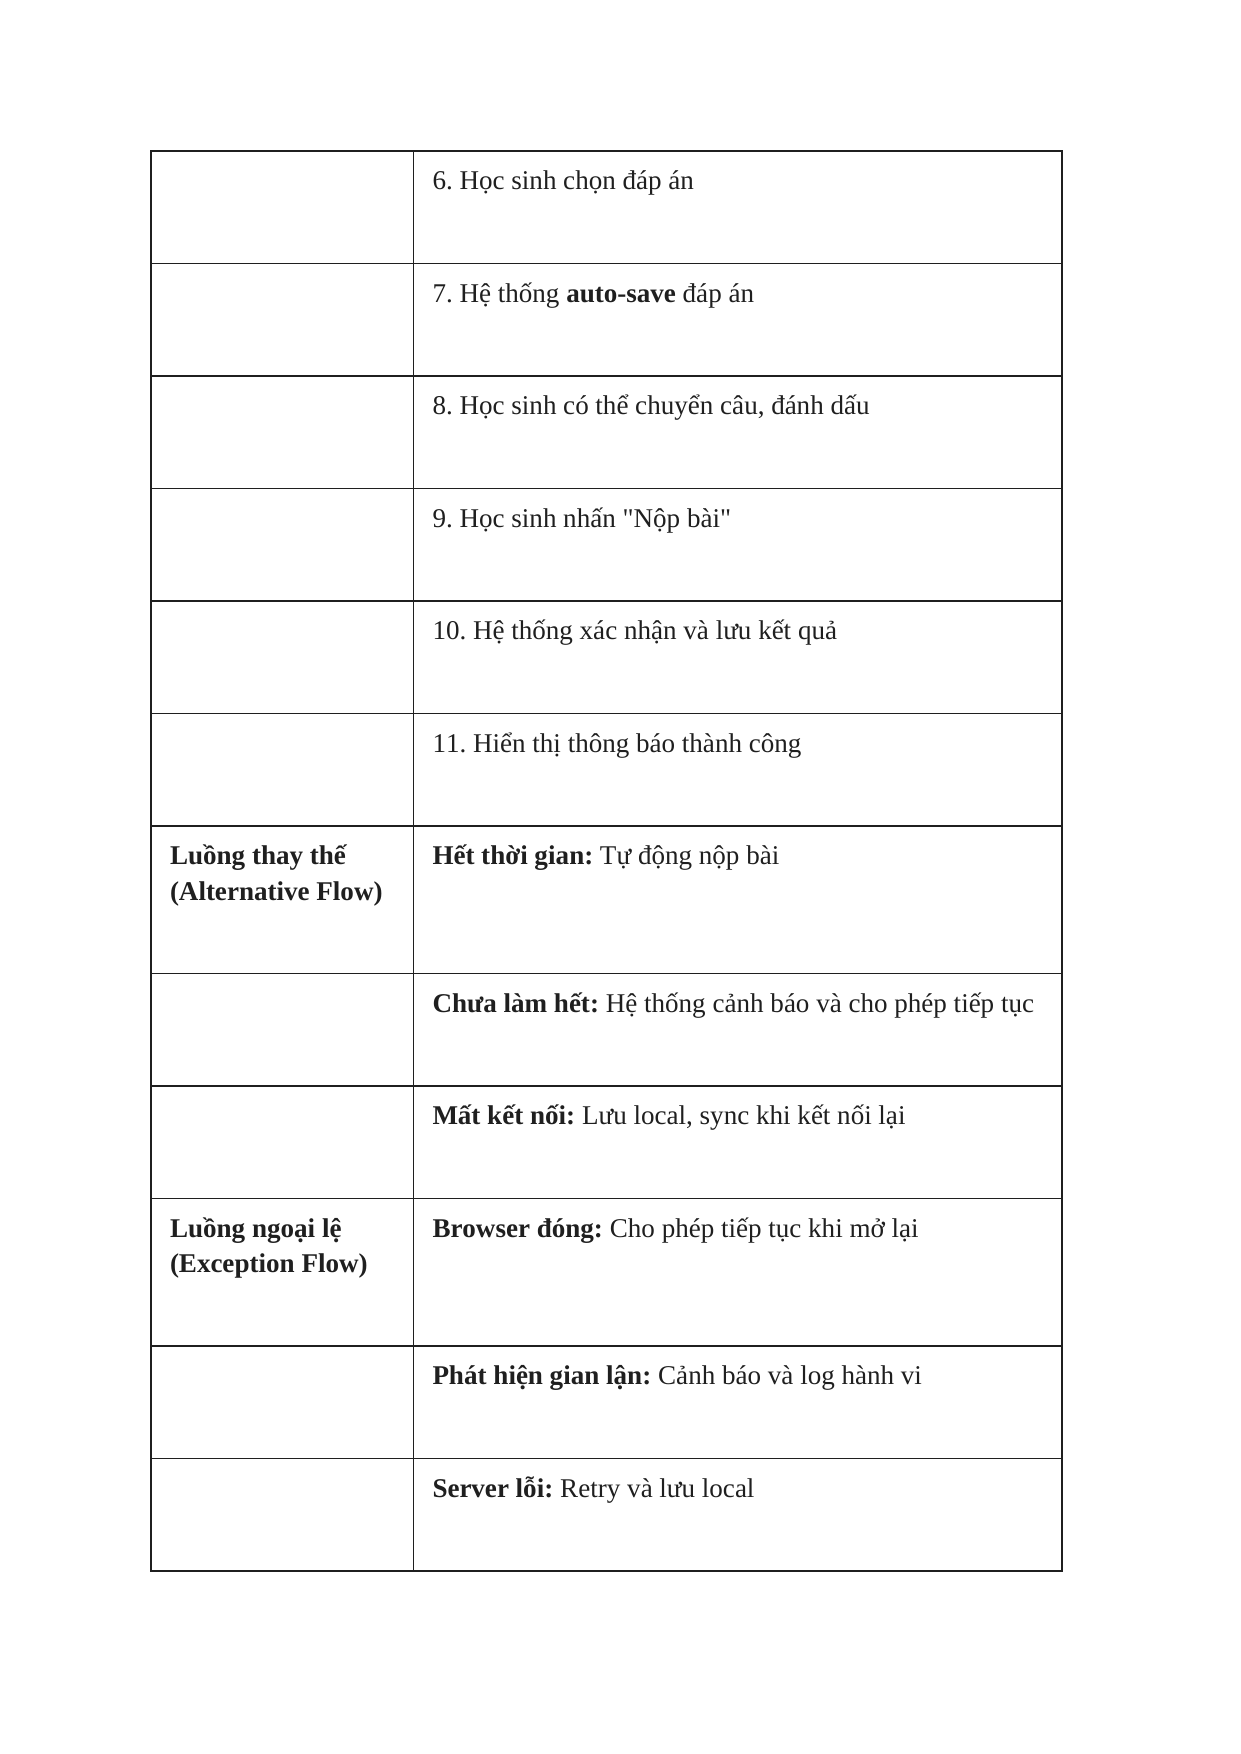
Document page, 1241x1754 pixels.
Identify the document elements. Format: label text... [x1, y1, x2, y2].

table_cell Chưa làm hết: Hệ thống cảnh báo và cho phép tiếp tục [414, 974, 1061, 1085]
table_cell [152, 714, 413, 825]
table_cell [152, 974, 413, 1085]
table_cell Luồng thay thế (Alternative Flow) [152, 827, 413, 972]
table_cell [152, 1347, 413, 1457]
table_cell [152, 264, 413, 375]
table_cell Luồng ngoại lệ (Exception Flow) [152, 1199, 413, 1345]
table_cell 10. Hệ thống xác nhận và lưu kết quả [414, 602, 1061, 712]
table_cell [152, 152, 413, 262]
table_cell Browser đóng: Cho phép tiếp tục khi mở lại [414, 1199, 1061, 1345]
table_cell 9. Học sinh nhấn "Nộp bài" [414, 489, 1061, 600]
table_cell Hết thời gian: Tự động nộp bài [414, 827, 1061, 972]
table_cell 11. Hiển thị thông báo thành công [414, 714, 1061, 825]
table_cell 6. Học sinh chọn đáp án [414, 152, 1061, 262]
table_cell [152, 377, 413, 487]
table_cell 7. Hệ thống auto-save đáp án [414, 264, 1061, 375]
table_cell [152, 1087, 413, 1197]
table_cell 8. Học sinh có thể chuyển câu, đánh dấu [414, 377, 1061, 487]
table_cell [152, 489, 413, 600]
table_cell Server lỗi: Retry và lưu local [414, 1459, 1061, 1570]
table_cell Mất kết nối: Lưu local, sync khi kết nối lại [414, 1087, 1061, 1197]
table_cell [152, 602, 413, 712]
table_cell [152, 1459, 413, 1570]
table_cell Phát hiện gian lận: Cảnh báo và log hành vi [414, 1347, 1061, 1457]
